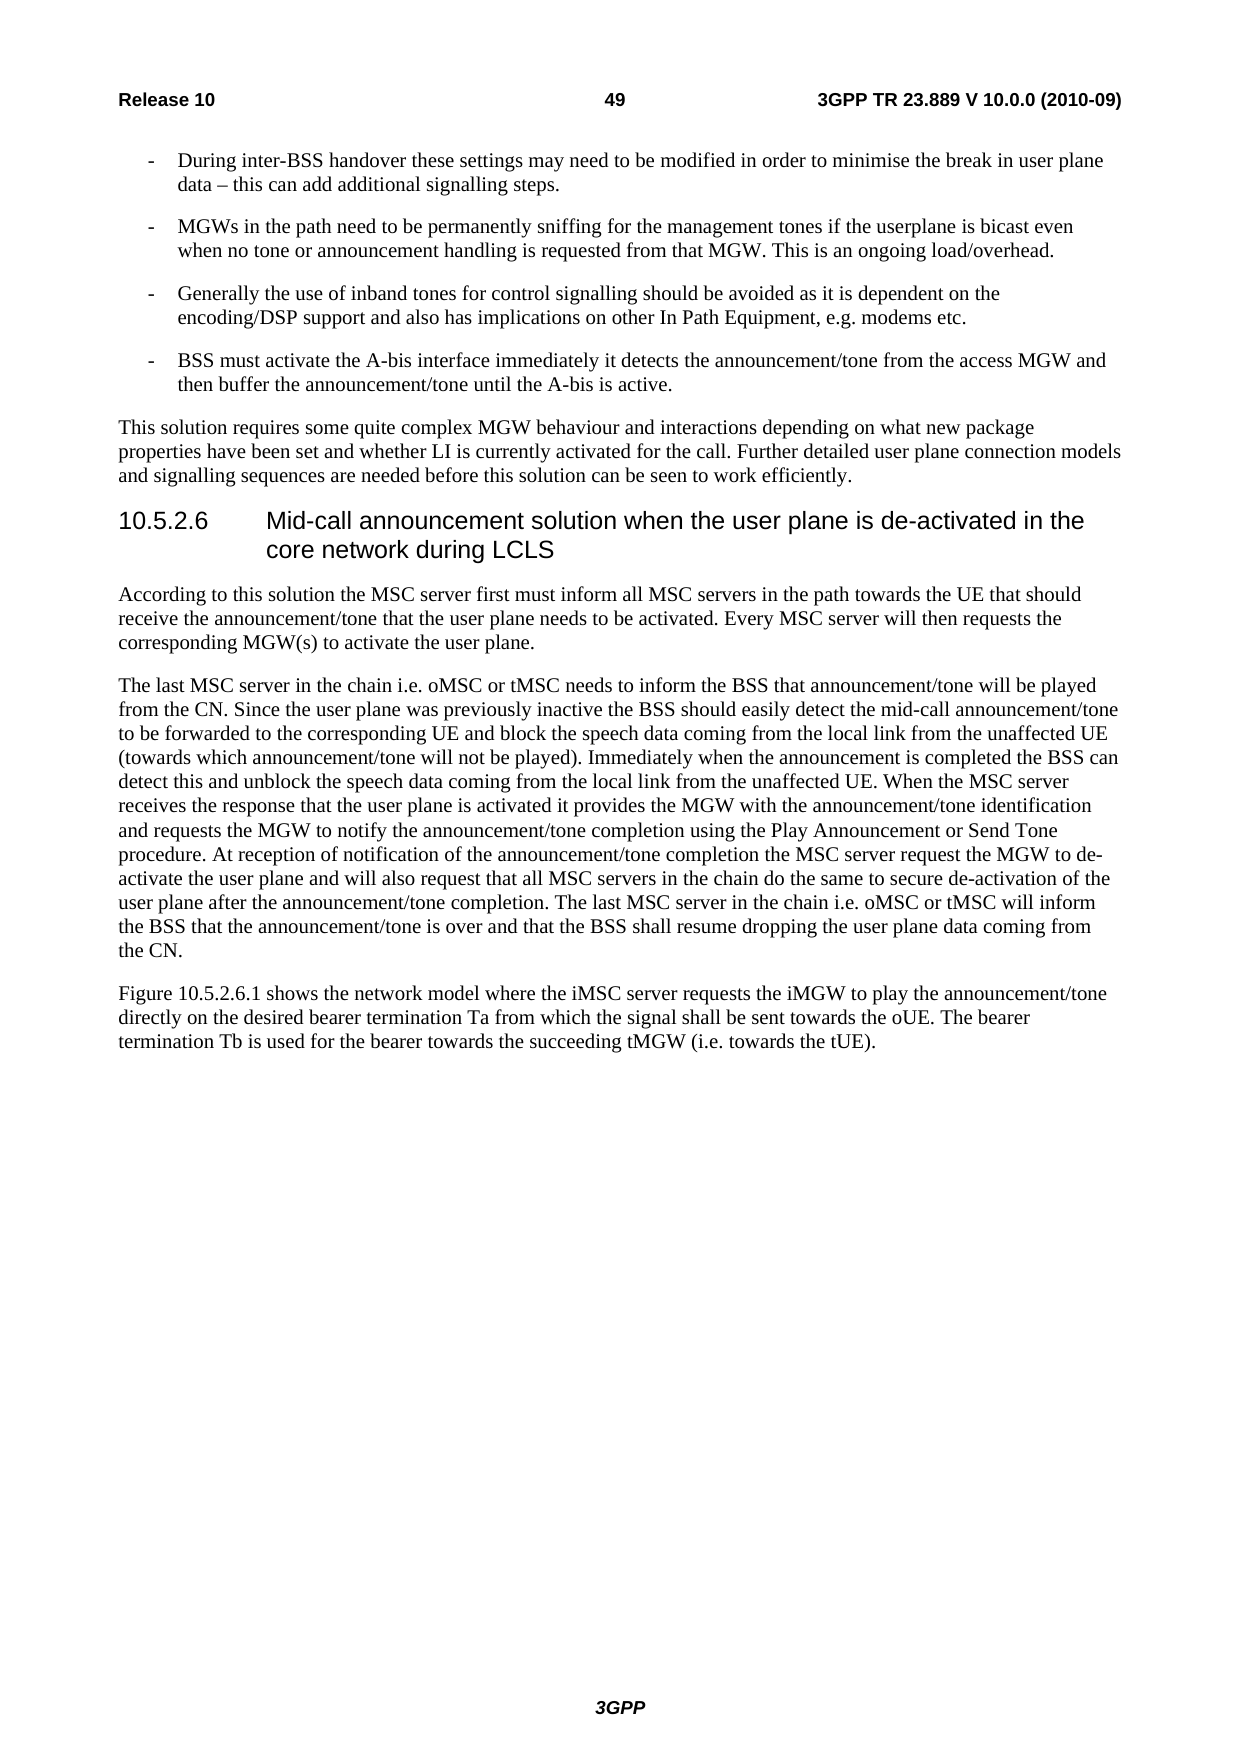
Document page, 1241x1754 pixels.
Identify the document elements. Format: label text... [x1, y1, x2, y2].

text According to this solution the MSC server first must inform all MSC servers in the path towards the UE that should receive the announcement/tone that the user plane needs to be activated. Every MSC server will then requests the corresponding MGW(s) to activate the user plane. [118, 582, 1122, 654]
subtitle 10.5.2.6 Mid-call announcement solution when the user plane is de-activated in the core network during LCLS [118, 506, 1122, 563]
text - During inter-BSS handover these settings may need to be modified in order to minimise the break in user plane data – this can add additional signalling steps. [148, 147, 1122, 196]
text Figure 10.5.2.6.1 shows the network model where the iMSC server requests the iMGW to play the announcement/tone directly on the desired bearer termination Ta from which the signal shall be sent towards the oUE. The bearer termination Tb is used for the bearer towards the succeeding tMGW (i.e. towards the tUE). [118, 981, 1122, 1053]
text - BSS must activate the A-bis interface immediately it detects the announcement/tone from the access MGW and then buffer the announcement/tone until the A-bis is active. [148, 348, 1122, 396]
text The last MSC server in the chain i.e. oMSC or tMSC needs to inform the BSS that announcement/tone will be played from the CN. Since the user plane was previously inactive the BSS should easily detect the mid-call announcement/tone to be forwarded to the corresponding UE and block the speech data coming from the local link from the unaffected UE (towards which announcement/tone will not be played). Immediately when the announcement is completed the BSS can detect this and unblock the speech data coming from the local link from the unaffected UE. When the MSC server receives the response that the user plane is activated it provides the MGW with the announcement/tone identification and requests the MGW to notify the announcement/tone completion using the Play Announcement or Send Tone procedure. At reception of notification of the announcement/tone completion the MSC server request the MGW to de-activate the user plane and will also request that all MSC servers in the chain do the same to secure de-activation of the user plane after the announcement/tone completion. The last MSC server in the chain i.e. oMSC or tMSC will inform the BSS that the announcement/tone is over and that the BSS shall resume dropping the user plane data coming from the CN. [118, 673, 1122, 962]
text This solution requires some quite complex MGW behaviour and interactions depending on what new package properties have been set and whether LI is currently activated for the call. Further detailed user plane connection models and signalling sequences are needed before this solution can be seen to work efficiently. [118, 415, 1122, 487]
text - Generally the use of inband tones for control signalling should be avoided as it is dependent on the encoding/DSP support and also has implications on other In Path Equipment, e.g. modems etc. [148, 281, 1122, 329]
text - MGWs in the path need to be permanently sniffing for the management tones if the userplane is bicast even when no tone or announcement handling is requested from that MGW. This is an ongoing load/overhead. [148, 214, 1122, 262]
